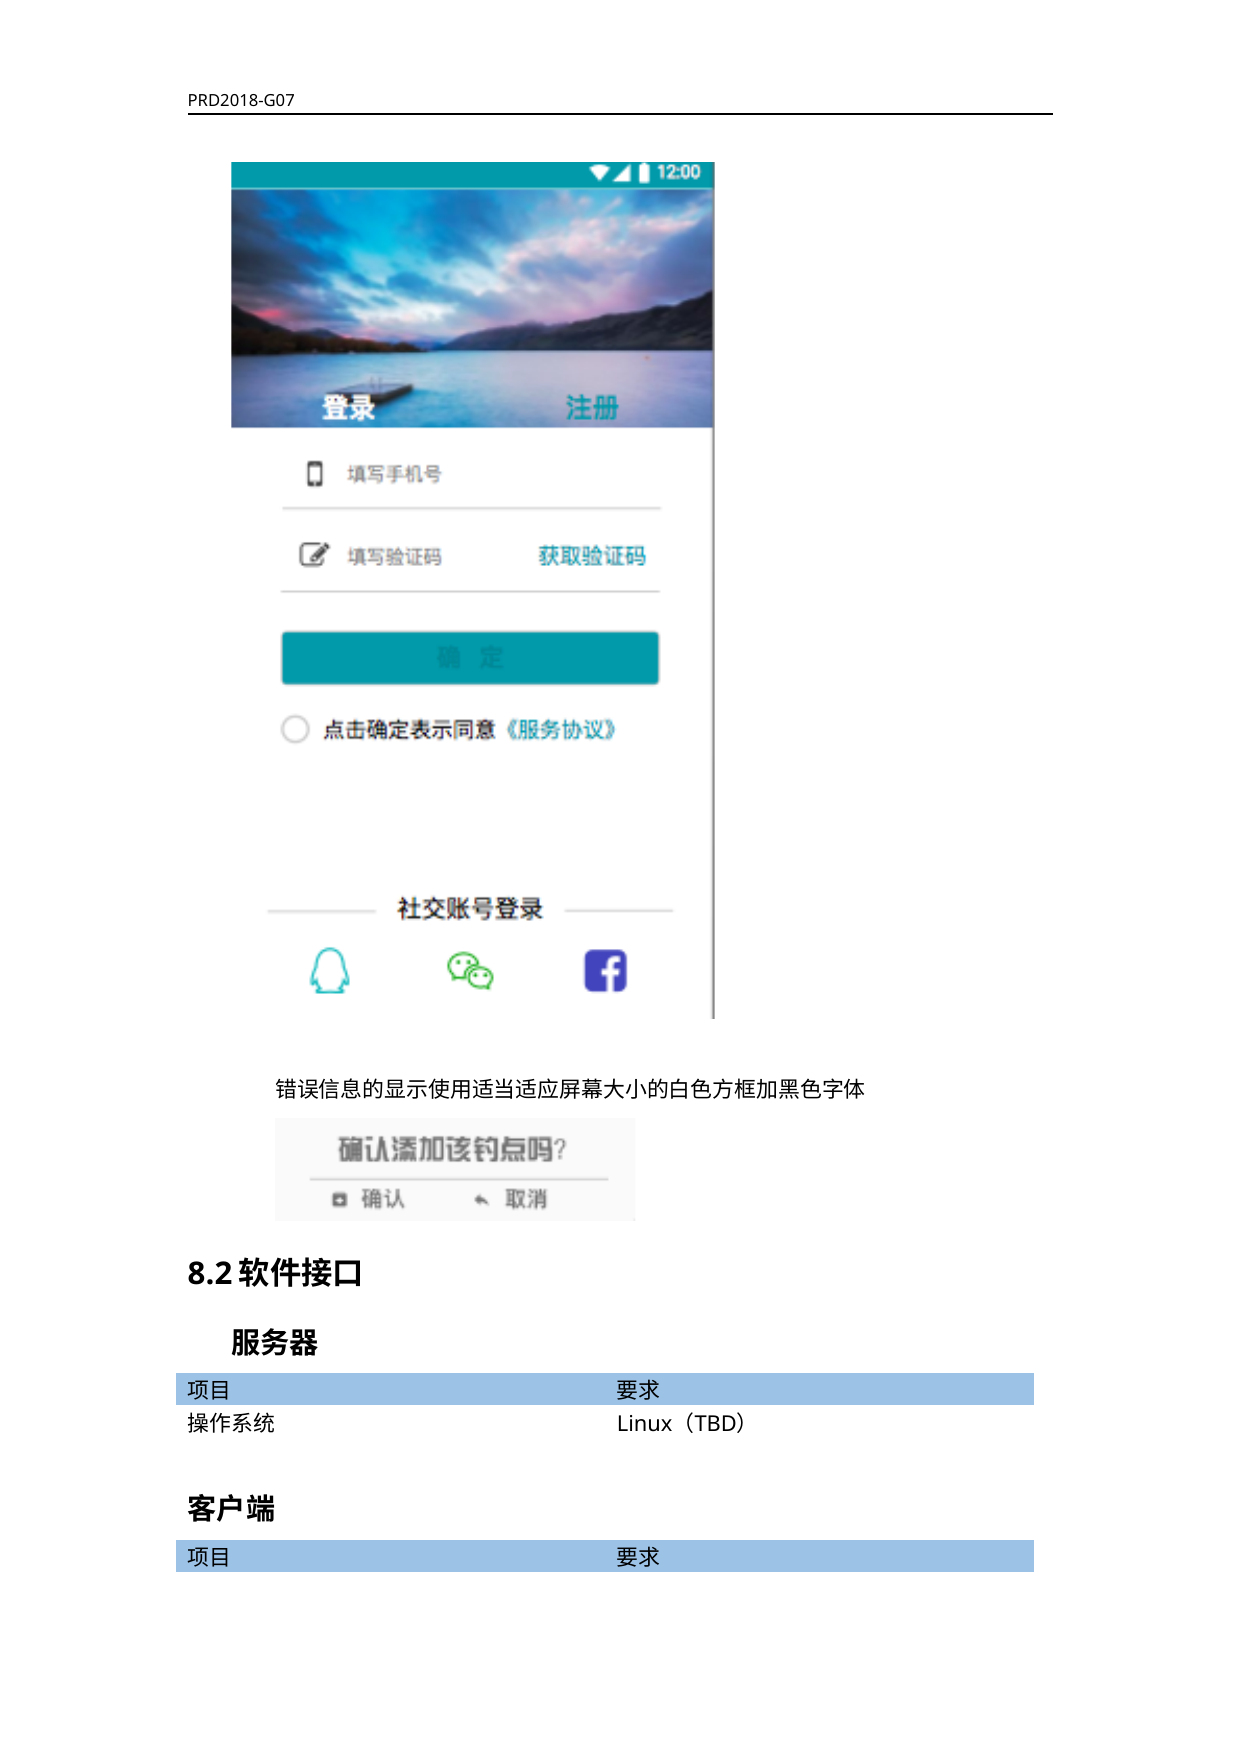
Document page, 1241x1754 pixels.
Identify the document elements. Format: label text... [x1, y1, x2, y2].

picture [231, 162, 715, 1019]
text 错误信息的显示使用适当适应屏幕大小的白色方框加黑色字体 [187, 1072, 1053, 1104]
text 服务器 [187, 1308, 1053, 1373]
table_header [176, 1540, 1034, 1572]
text 8.2软件接口 [187, 1239, 1053, 1304]
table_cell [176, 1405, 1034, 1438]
text 客户端 [187, 1474, 1053, 1539]
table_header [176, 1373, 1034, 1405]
picture [275, 1118, 636, 1221]
